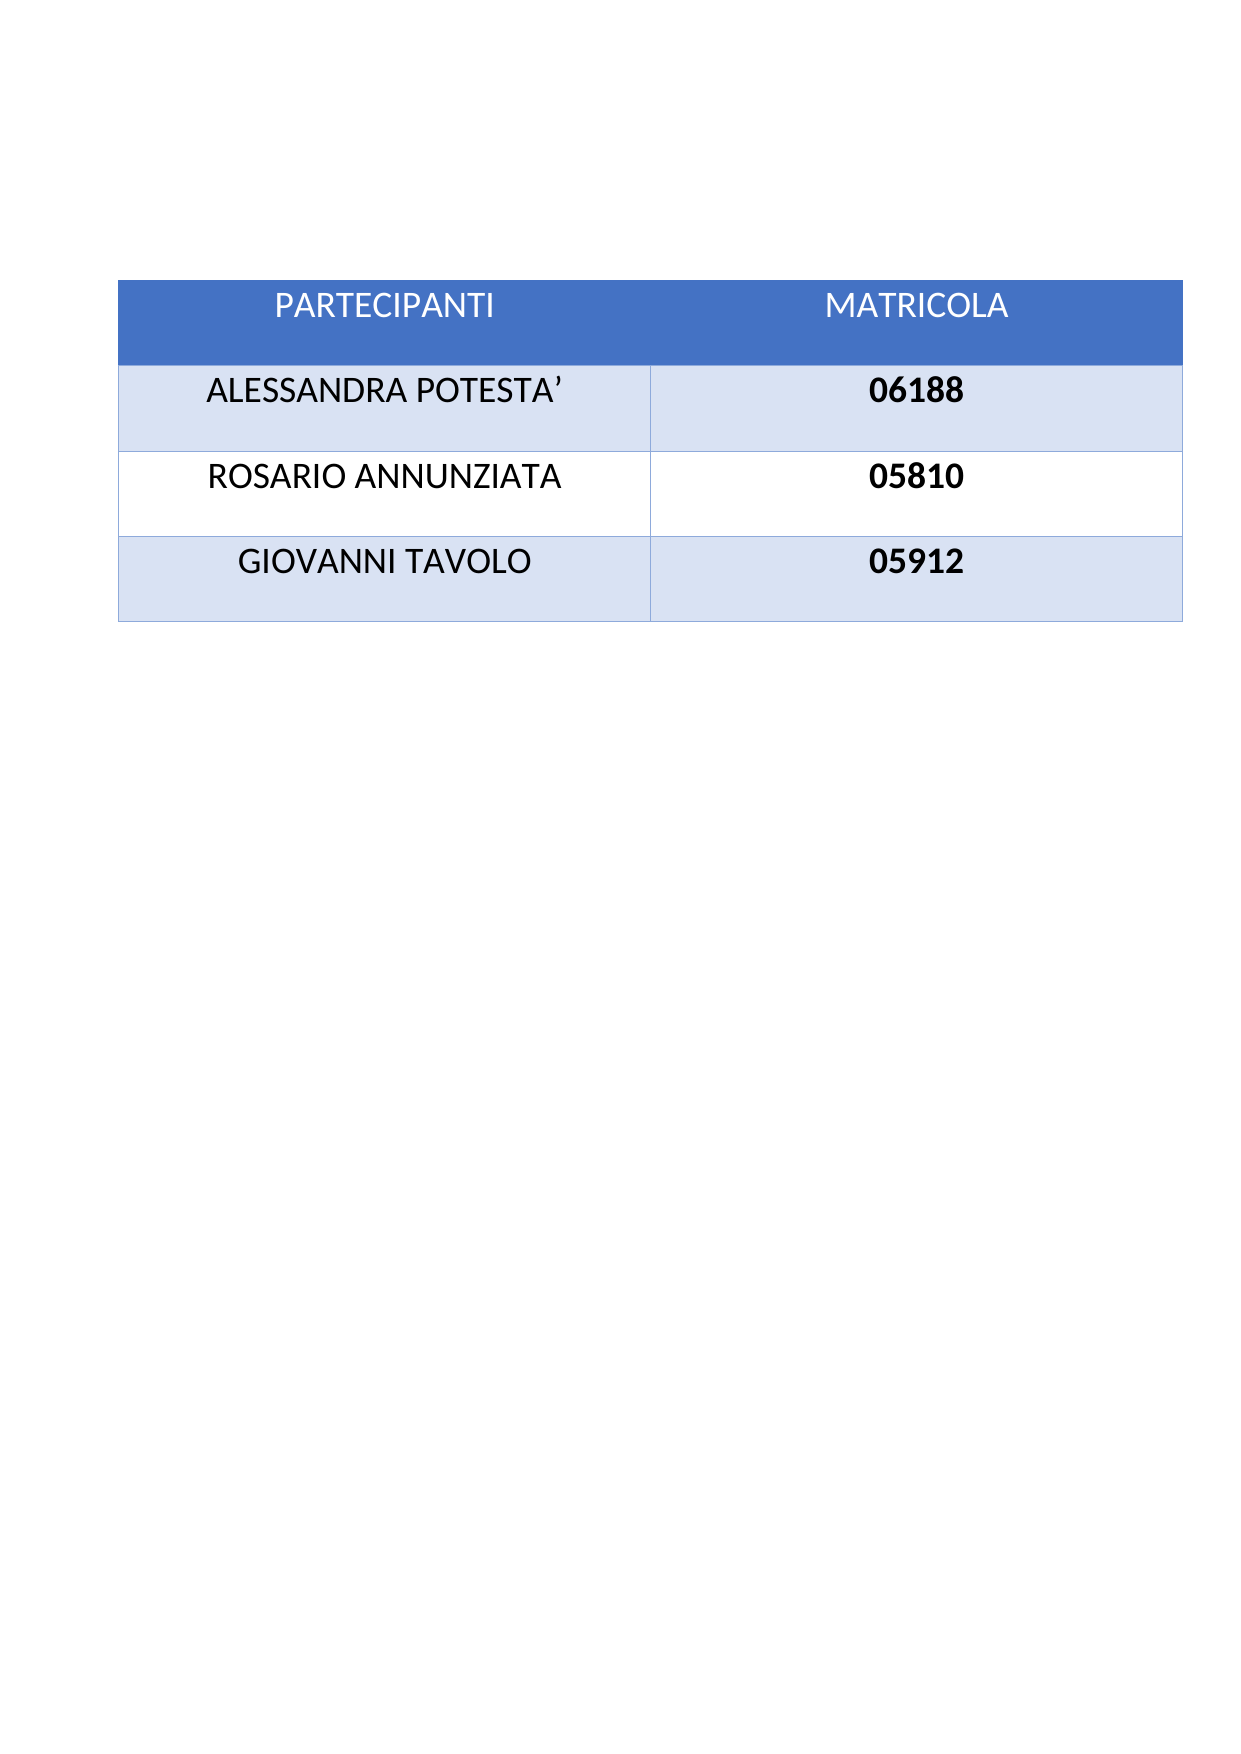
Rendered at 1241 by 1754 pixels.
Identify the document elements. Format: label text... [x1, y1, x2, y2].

table_cell 06188 [651, 366, 1182, 451]
table_cell 05810 [651, 452, 1182, 536]
table_header MATRICOLA [651, 281, 1182, 365]
table_cell ROSARIO ANNUNZIATA [119, 452, 650, 536]
table_header PARTECIPANTI [119, 281, 650, 365]
table_cell ALESSANDRA POTESTA’ [119, 366, 650, 451]
table_cell GIOVANNI TAVOLO [119, 537, 650, 621]
table_cell 05912 [651, 537, 1182, 621]
